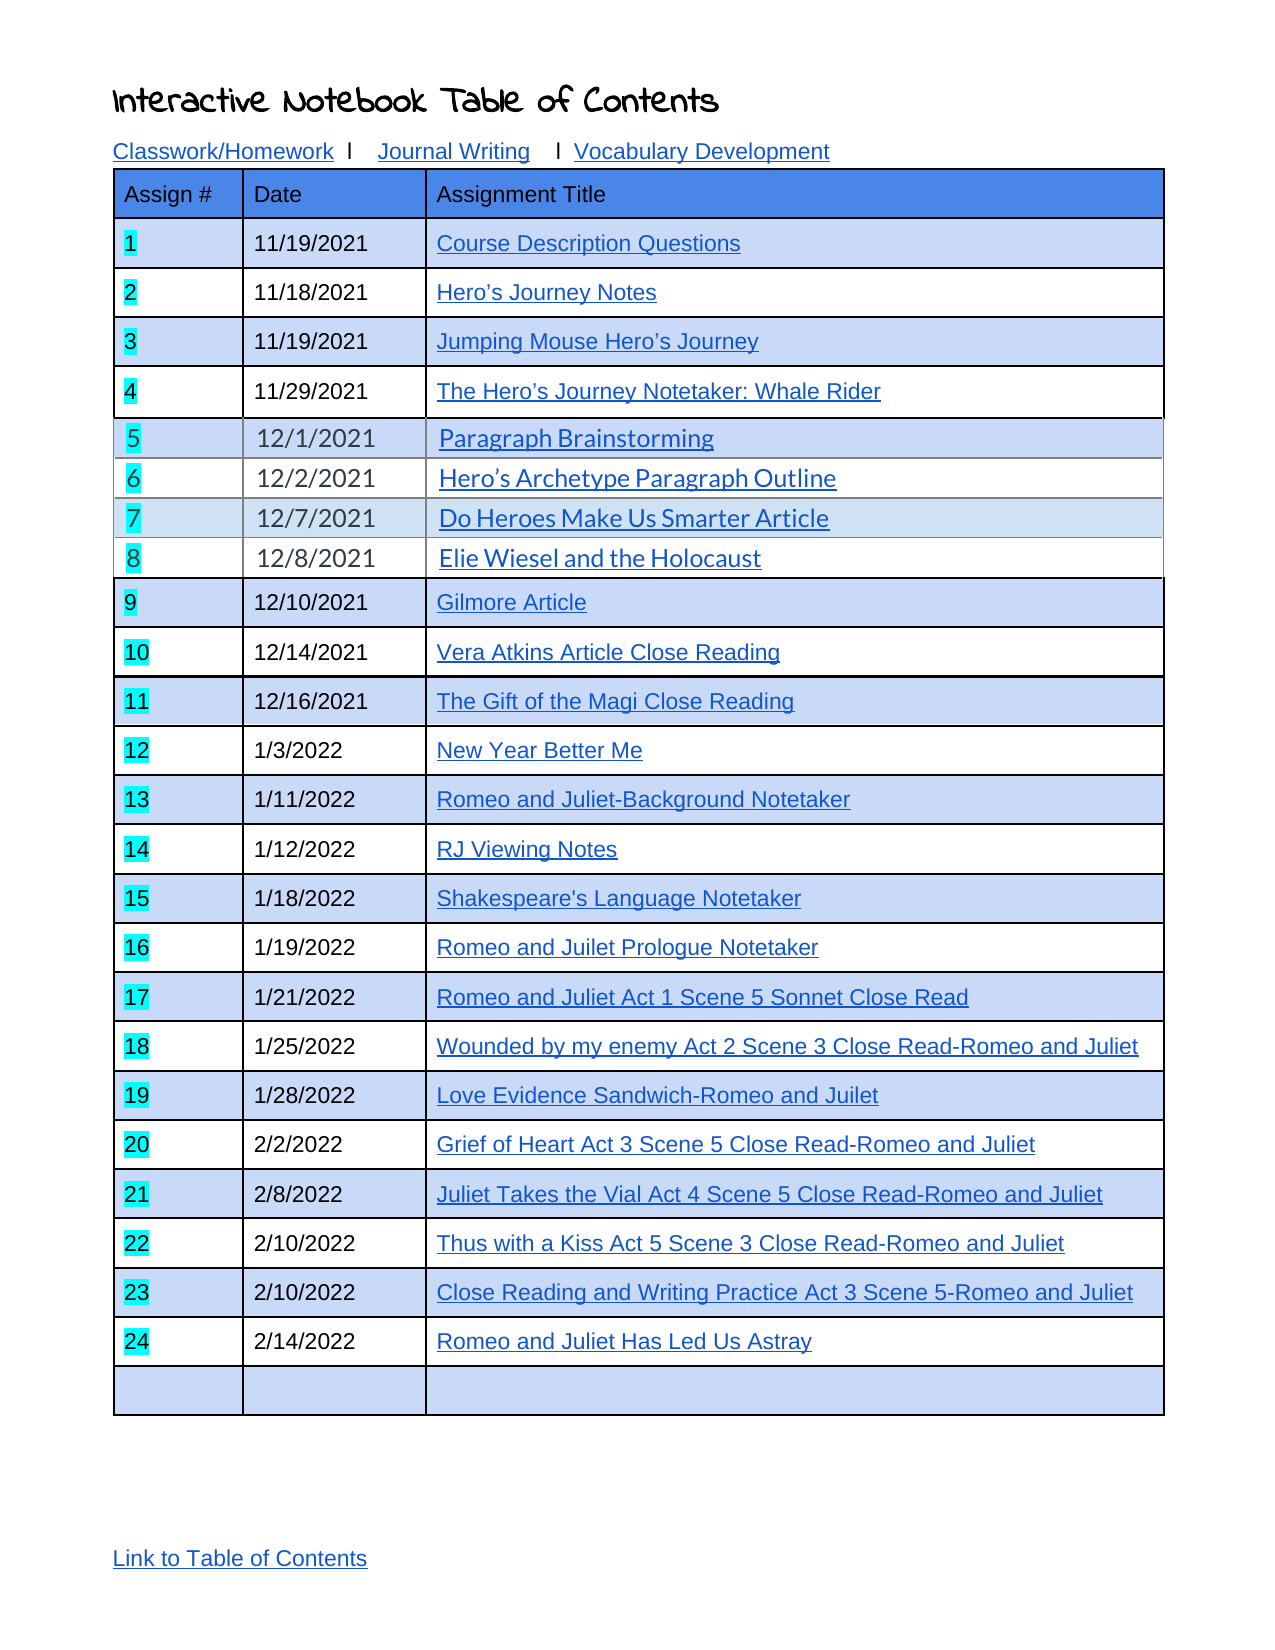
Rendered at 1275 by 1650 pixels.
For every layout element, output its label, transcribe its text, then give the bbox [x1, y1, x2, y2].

table_cell The Hero’s Journey Notetaker: Whale Rider [427, 367, 1163, 417]
table_cell 24 [115, 1318, 242, 1365]
table_cell 12/2/2021 [244, 459, 425, 497]
table_cell 4 [115, 367, 242, 417]
table_cell Shakespeare's Language Notetaker [427, 875, 1163, 922]
table_cell 3 [115, 318, 242, 365]
table_cell 13 [115, 776, 242, 823]
table_cell 2/2/2022 [244, 1121, 425, 1168]
table_cell 1 [115, 219, 242, 267]
table_cell 23 [115, 1269, 242, 1316]
table_cell 12/1/2021 [244, 419, 425, 457]
table_cell 6 [114, 458, 242, 497]
table_cell 11/19/2021 [244, 318, 425, 365]
table_cell Hero’s Journey Notes [427, 269, 1163, 316]
table_cell 11/19/2021 [244, 219, 425, 267]
table_cell 21 [115, 1170, 242, 1217]
table_cell Romeo and Juilet Prologue Notetaker [427, 924, 1163, 971]
table_header Date [244, 170, 425, 217]
table_cell 14 [115, 825, 242, 872]
table_cell 20 [115, 1121, 242, 1168]
table_cell 22 [115, 1219, 242, 1267]
table_cell Do Heroes Make Us Smarter Article [427, 497, 1163, 537]
table_cell Course Description Questions [427, 219, 1163, 267]
table_cell 5 [114, 419, 242, 457]
table_cell 10 [115, 628, 242, 675]
table_cell 11 [115, 678, 242, 724]
table_cell 11/18/2021 [244, 269, 425, 316]
table_cell Romeo and Juliet-Background Notetaker [427, 776, 1163, 823]
table_cell 1/11/2022 [244, 776, 425, 823]
table_cell Elie Wiesel and the Holocaust [427, 537, 1163, 577]
text Classwork/Homework l Journal Writing l Vocabulary Development [112, 138, 1162, 164]
table_cell 19 [115, 1072, 242, 1119]
table_cell Romeo and Juliet Act 1 Scene 5 Sonnet Close Read [427, 973, 1163, 1020]
table_cell 18 [115, 1022, 242, 1069]
table_header Assignment Title [427, 170, 1163, 217]
table_cell 1/19/2022 [244, 924, 425, 971]
table_cell 12 [115, 727, 242, 774]
table_cell 15 [115, 875, 242, 922]
table_cell 1/12/2022 [244, 825, 425, 872]
table_cell The Gift of the Magi Close Reading [427, 678, 1163, 724]
table_cell 12/8/2021 [244, 538, 425, 577]
table_cell 7 [114, 498, 242, 537]
table_cell [115, 1367, 242, 1414]
table_cell Wounded by my enemy Act 2 Scene 3 Close Read-Romeo and Juliet [427, 1022, 1163, 1069]
table_cell Gilmore Article [427, 577, 1163, 626]
table_cell 17 [115, 973, 242, 1020]
table_cell 9 [115, 579, 242, 626]
table_header Assign # [115, 170, 242, 217]
table_cell 1/21/2022 [244, 973, 425, 1020]
table_cell 2/8/2022 [244, 1170, 425, 1217]
table_cell 2/10/2022 [244, 1269, 425, 1316]
table_cell Grief of Heart Act 3 Scene 5 Close Read-Romeo and Juliet [427, 1121, 1163, 1168]
table_cell 1/18/2022 [244, 875, 425, 922]
table_cell Romeo and Juliet Has Led Us Astray [427, 1318, 1163, 1365]
table_cell 2/14/2022 [244, 1318, 425, 1365]
table_cell Jumping Mouse Hero’s Journey [427, 318, 1163, 365]
table_cell 2 [115, 269, 242, 316]
table_cell 11/29/2021 [244, 367, 425, 417]
table_cell 12/16/2021 [244, 678, 425, 724]
table_cell 16 [115, 924, 242, 971]
table_cell Juliet Takes the Vial Act 4 Scene 5 Close Read-Romeo and Juliet [427, 1170, 1163, 1217]
table_cell [427, 1367, 1163, 1414]
table_cell Paragraph Brainstorming [427, 417, 1163, 457]
table_cell Vera Atkins Article Close Reading [427, 628, 1163, 675]
table_cell 1/25/2022 [244, 1022, 425, 1069]
table_cell RJ Viewing Notes [427, 825, 1163, 872]
text Interactive Notebook Table of Contents [112, 75, 1162, 130]
table_cell 1/28/2022 [244, 1072, 425, 1119]
table_cell 8 [114, 538, 242, 577]
table_cell 12/14/2021 [244, 628, 425, 675]
table_cell 12/7/2021 [244, 499, 425, 537]
table_cell 12/10/2021 [244, 579, 425, 626]
table_cell Love Evidence Sandwich-Romeo and Juilet [427, 1072, 1163, 1119]
table_cell 2/10/2022 [244, 1219, 425, 1267]
table_cell New Year Better Me [427, 727, 1163, 774]
table_cell 1/3/2022 [244, 727, 425, 774]
table_cell Hero’s Archetype Paragraph Outline [427, 457, 1163, 497]
table_cell Close Reading and Writing Practice Act 3 Scene 5-Romeo and Juliet [427, 1269, 1163, 1316]
table_cell [244, 1367, 425, 1414]
table_cell Thus with a Kiss Act 5 Scene 3 Close Read-Romeo and Juliet [427, 1219, 1163, 1267]
